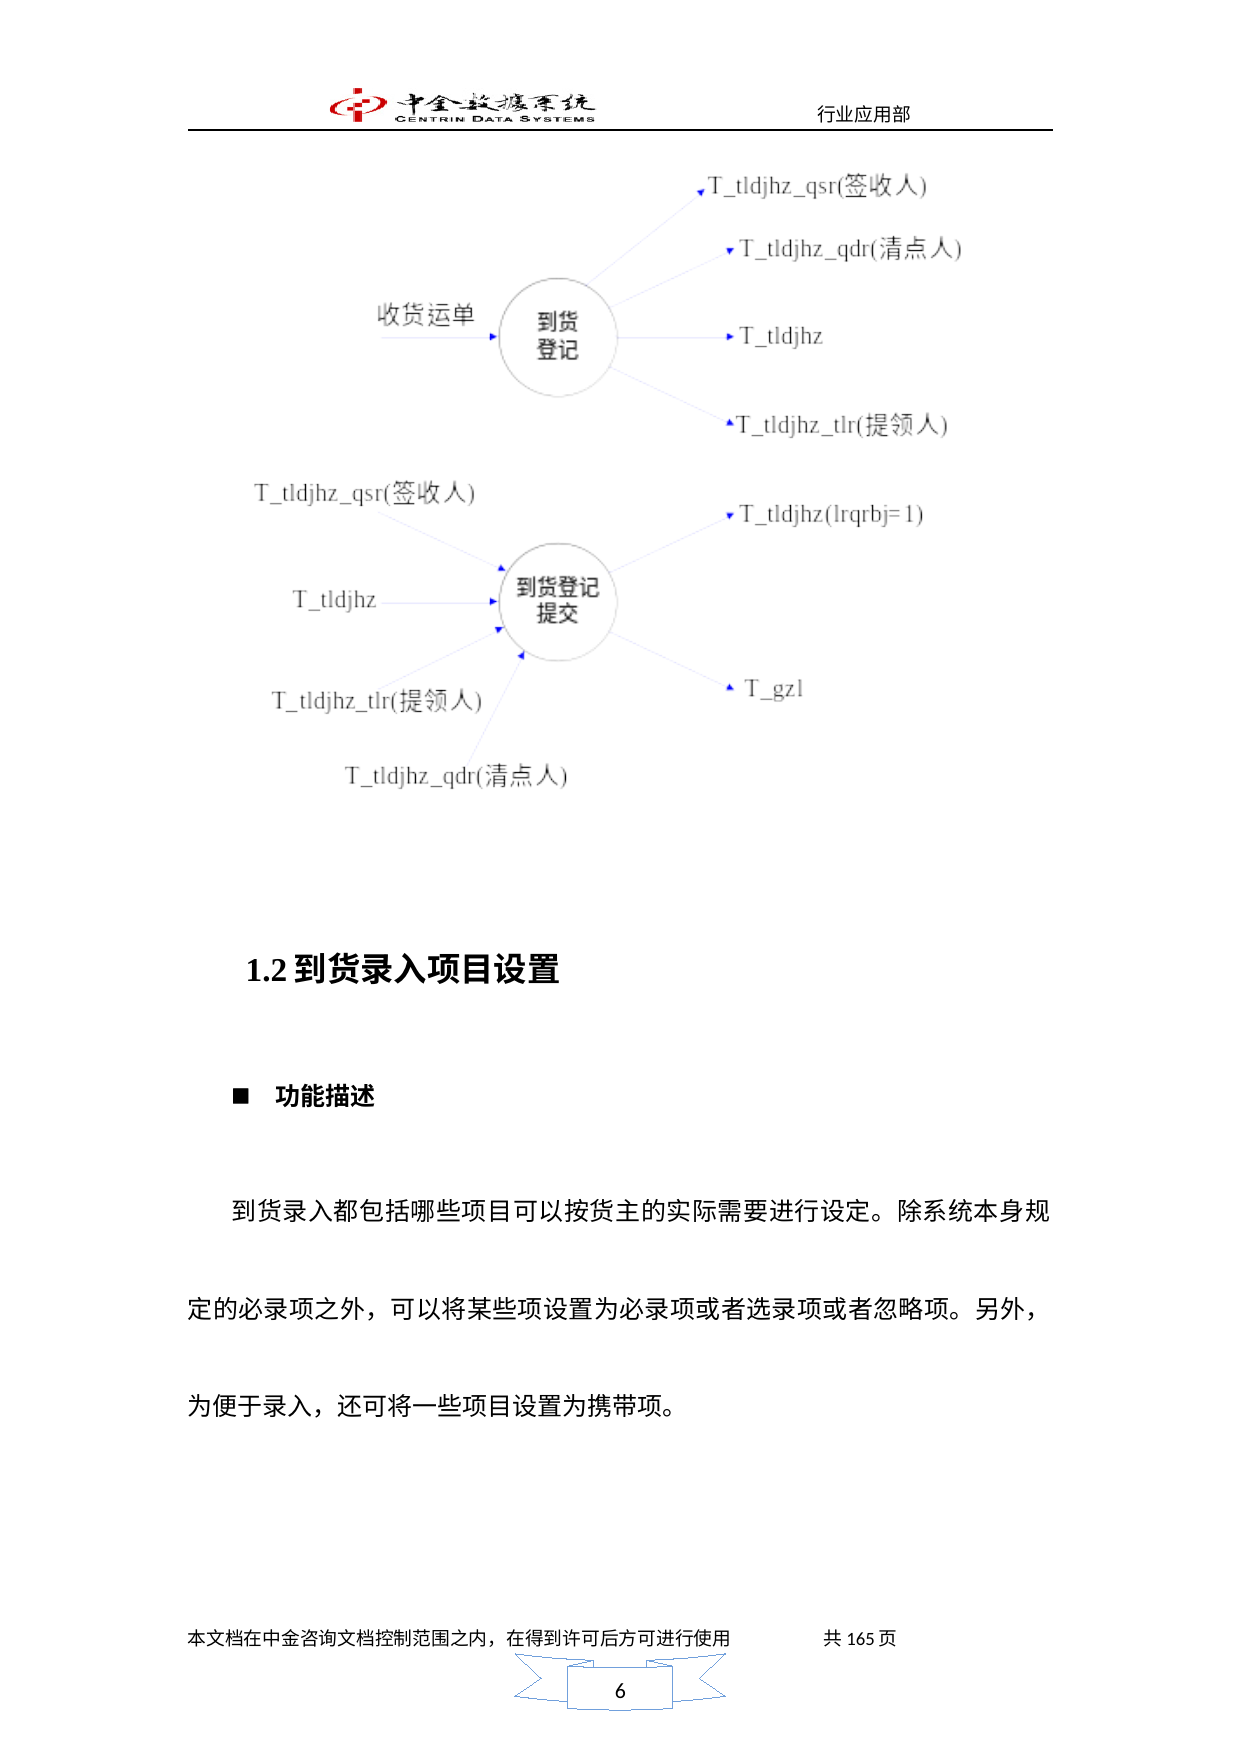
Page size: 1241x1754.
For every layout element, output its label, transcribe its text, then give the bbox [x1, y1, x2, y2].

subtitle 1.2到货录入项目设置 [245, 934, 1053, 999]
picture [329, 88, 597, 122]
list 功能描述 [231, 1062, 1053, 1127]
text 到货录入都包括哪些项目可以按货主的实际需要进行设定。除系统本身规定的必录项之外，可以将某些项设置为必录项或者选录项或者忽略项。另外，为便于录入，还可将一些项目设置为携带项。 [187, 1177, 1053, 1437]
